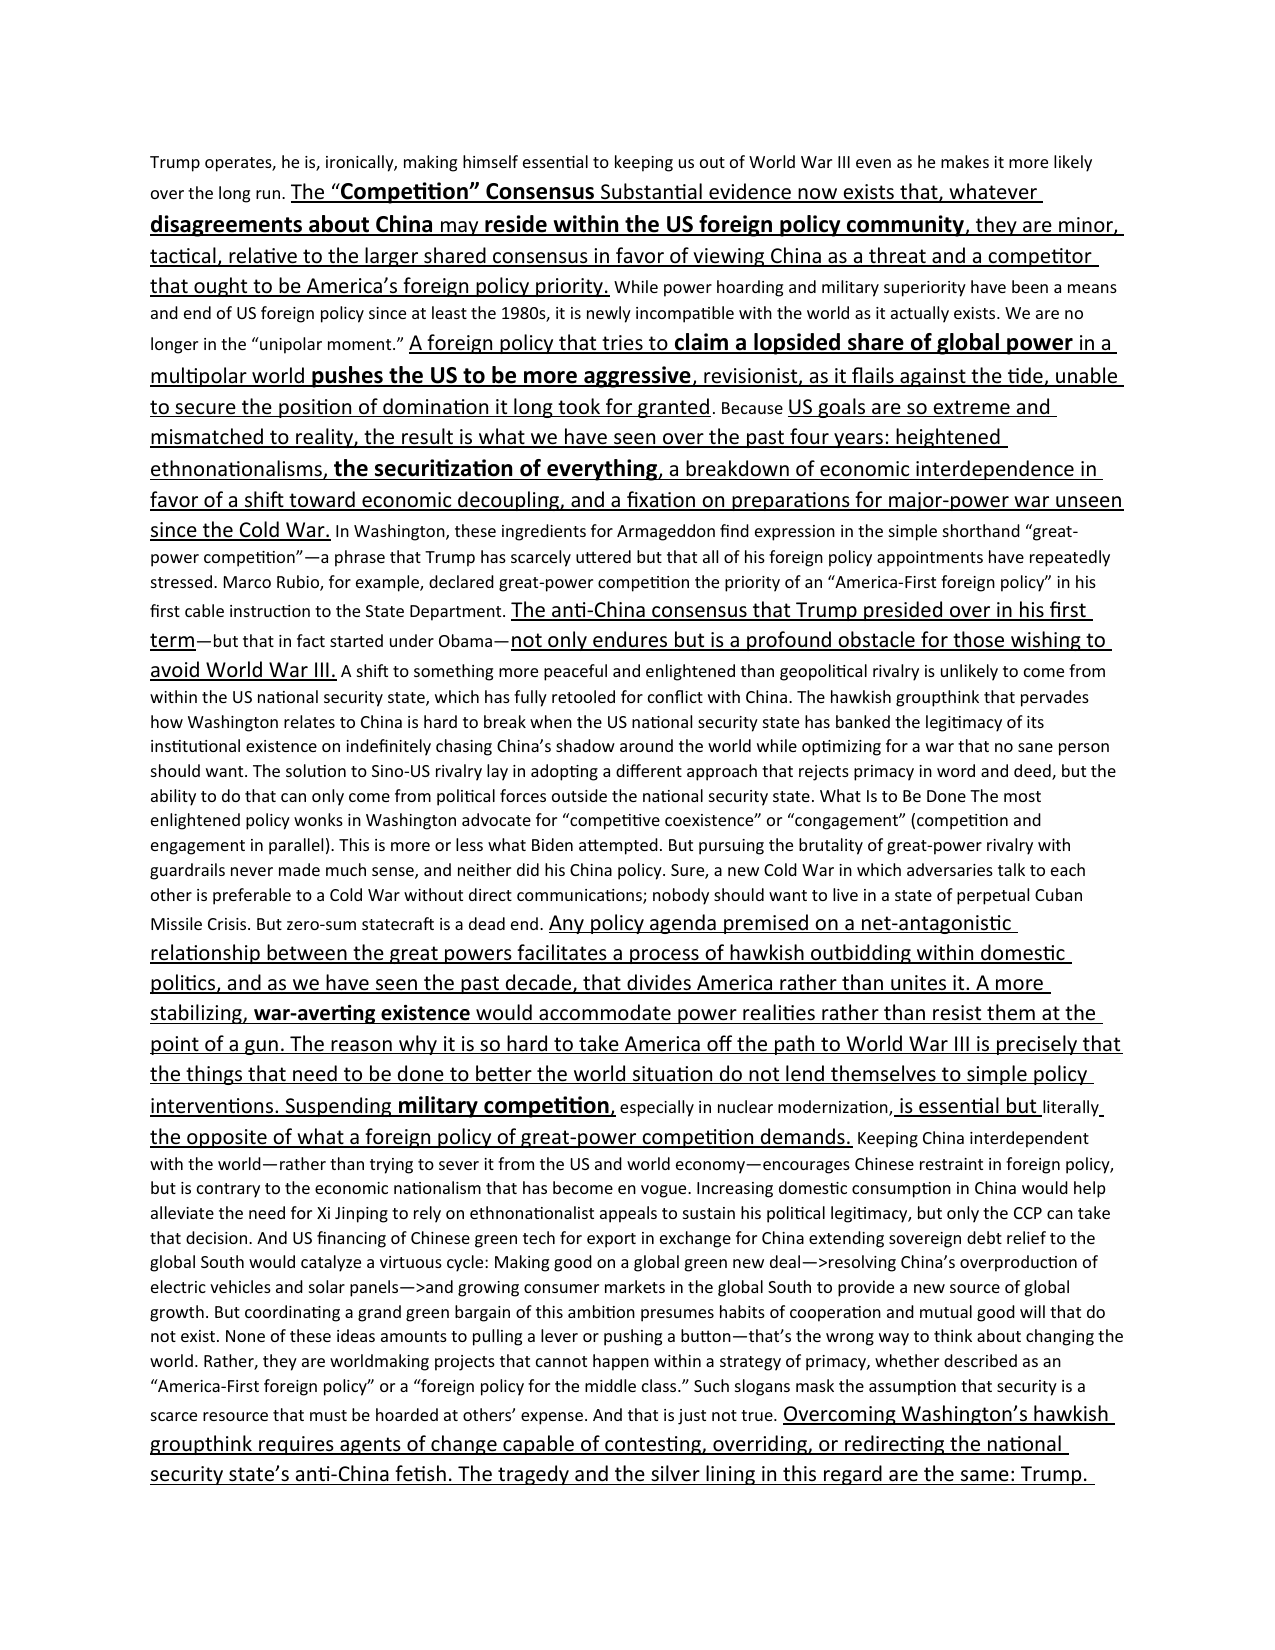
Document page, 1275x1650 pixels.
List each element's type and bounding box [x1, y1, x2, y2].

text [150, 150, 1125, 1487]
